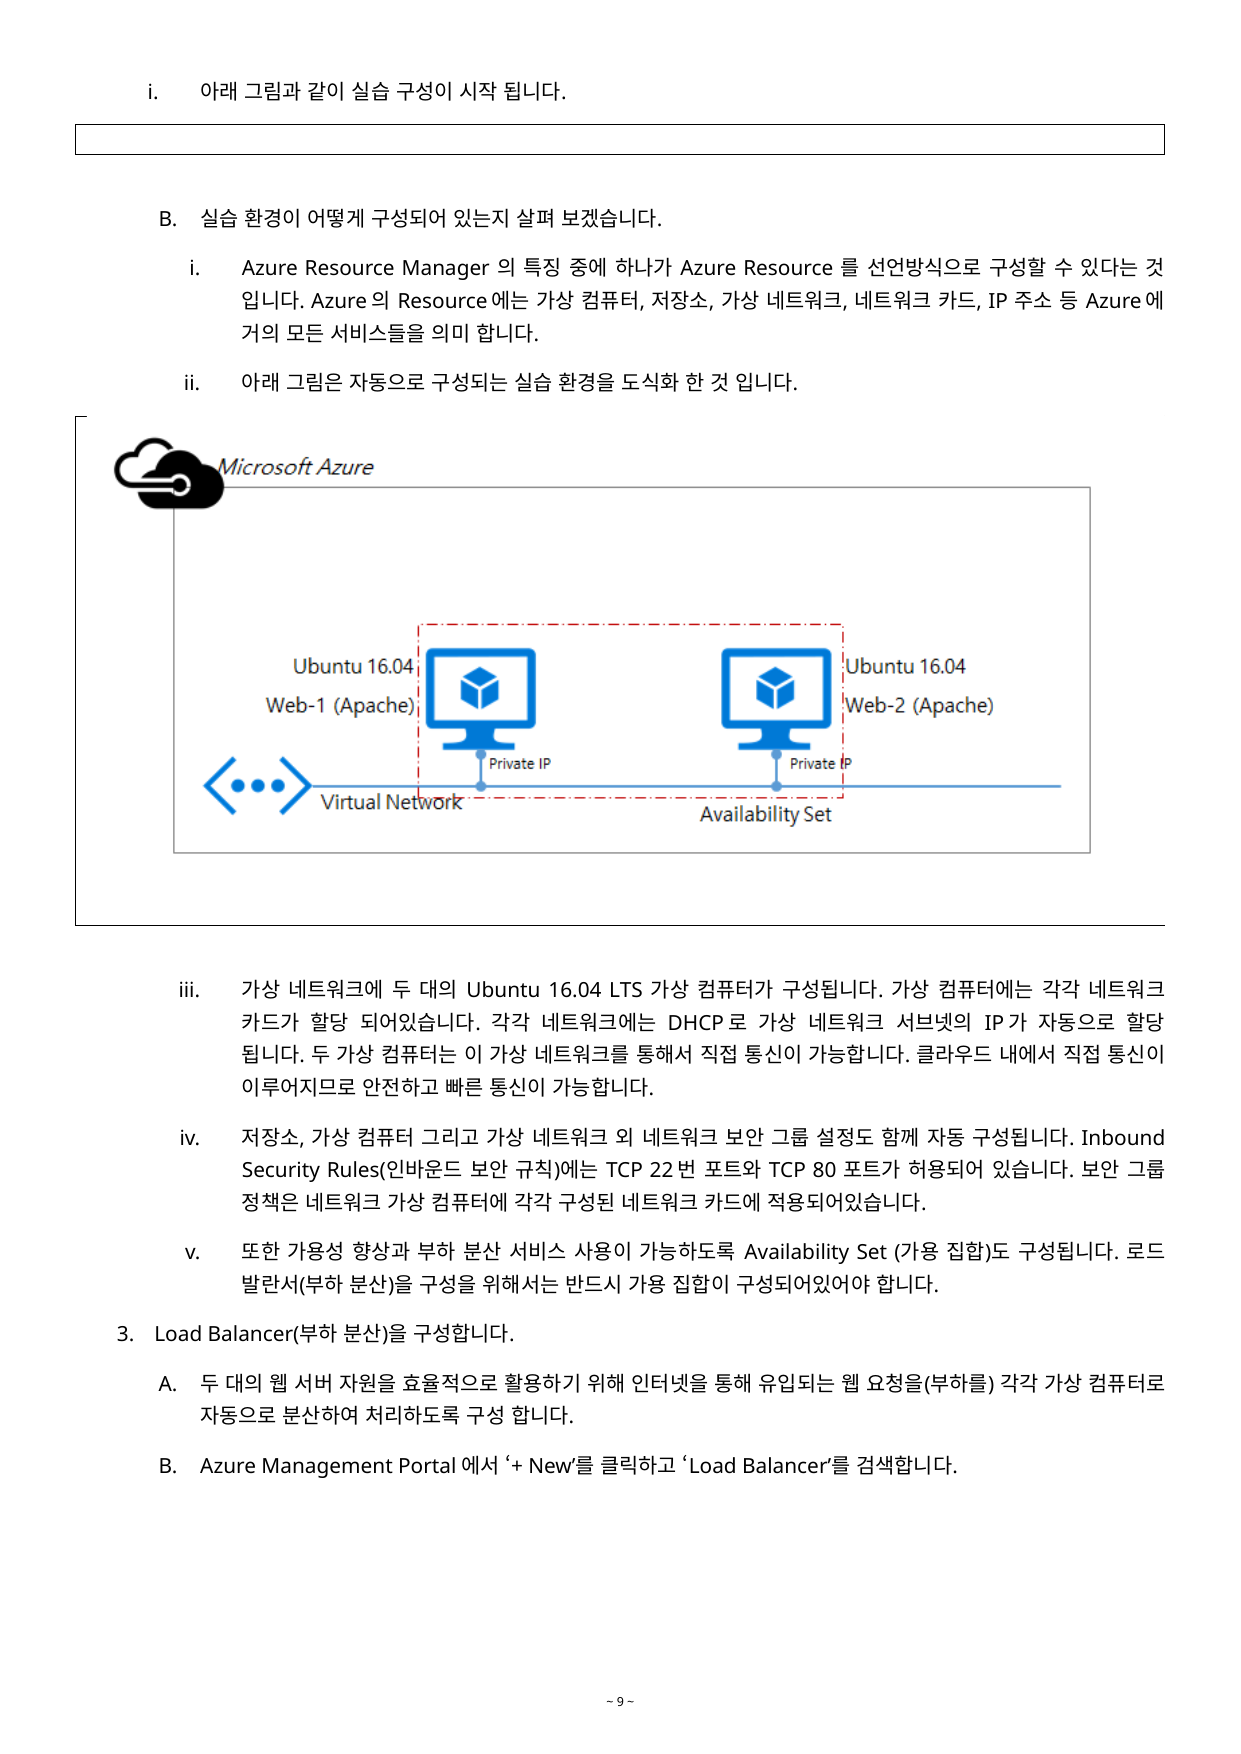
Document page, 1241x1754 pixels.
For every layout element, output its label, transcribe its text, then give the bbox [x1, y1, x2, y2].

list Azure Resource Manager 의 특징 중에 하나가 Azure Resource 를 선언방식으로 구성할 수 있다는 것 입니다. Azure의 Resource에는 가상 컴퓨터, 저장소, 가상 네트워크, 네트워크 카드, IP 주소 등 Azure에 거의 모든 서비스들을 의미 합니다. [200, 252, 1165, 347]
picture [86, 416, 1177, 925]
list 두 대의 웹 서버 자원을 효율적으로 활용하기 위해 인터넷을 통해 유입되는 웹 요청을(부하를) 각각 가상 컴퓨터로 자동으로 분산하여 처리하도록 구성 합니다. [158, 1367, 1165, 1430]
list 또한 가용성 향상과 부하 분산 서비스 사용이 가능하도록 Availability Set (가용 집합)도 구성됩니다. 로드 발란서(부하 분산)을 구성을 위해서는 반드시 가용 집합이 구성되어있어야 합니다. [200, 1236, 1165, 1298]
list Azure Management Portal에서 ‘+ New’를 클릭하고 ‘Load Balancer’를 검색합니다. [158, 1449, 1165, 1479]
list 아래 그림은 자동으로 구성되는 실습 환경을 도식화 한 것 입니다. [200, 366, 1165, 397]
list 가상 네트워크에 두 대의 Ubuntu 16.04 LTS 가상 컴퓨터가 구성됩니다. 가상 컴퓨터에는 각각 네트워크 카드가 할당 되어있습니다. 각각 네트워크에는 DHCP로 가상 네트워크 서브넷의 IP가 자동으로 할당 됩니다. 두 가상 컴퓨터는 이 가상 네트워크를 통해서 직접 통신이 가능합니다. 클라우드 내에서 직접 통신이 이루어지므로 안전하고 빠른 통신이 가능합니다. [200, 973, 1165, 1102]
list 아래 그림과 같이 실습 구성이 시작 됩니다. [158, 75, 1165, 105]
list 실습 환경이 어떻게 구성되어 있는지 살펴 보겠습니다. [158, 202, 1165, 232]
table_header [76, 417, 86, 925]
table_header [76, 125, 1164, 154]
list 저장소, 가상 컴퓨터 그리고 가상 네트워크 외 네트워크 보안 그룹 설정도 함께 자동 구성됩니다. Inbound Security Rules(인바운드 보안 규칙)에는 TCP 22번 포트와 TCP 80 포트가 허용되어 있습니다. 보안 그룹 정책은 네트워크 가상 컴퓨터에 각각 구성된 네트워크 카드에 적용되어있습니다. [200, 1121, 1165, 1216]
list Load Balancer(부하 분산)을 구성합니다. [117, 1318, 1165, 1348]
